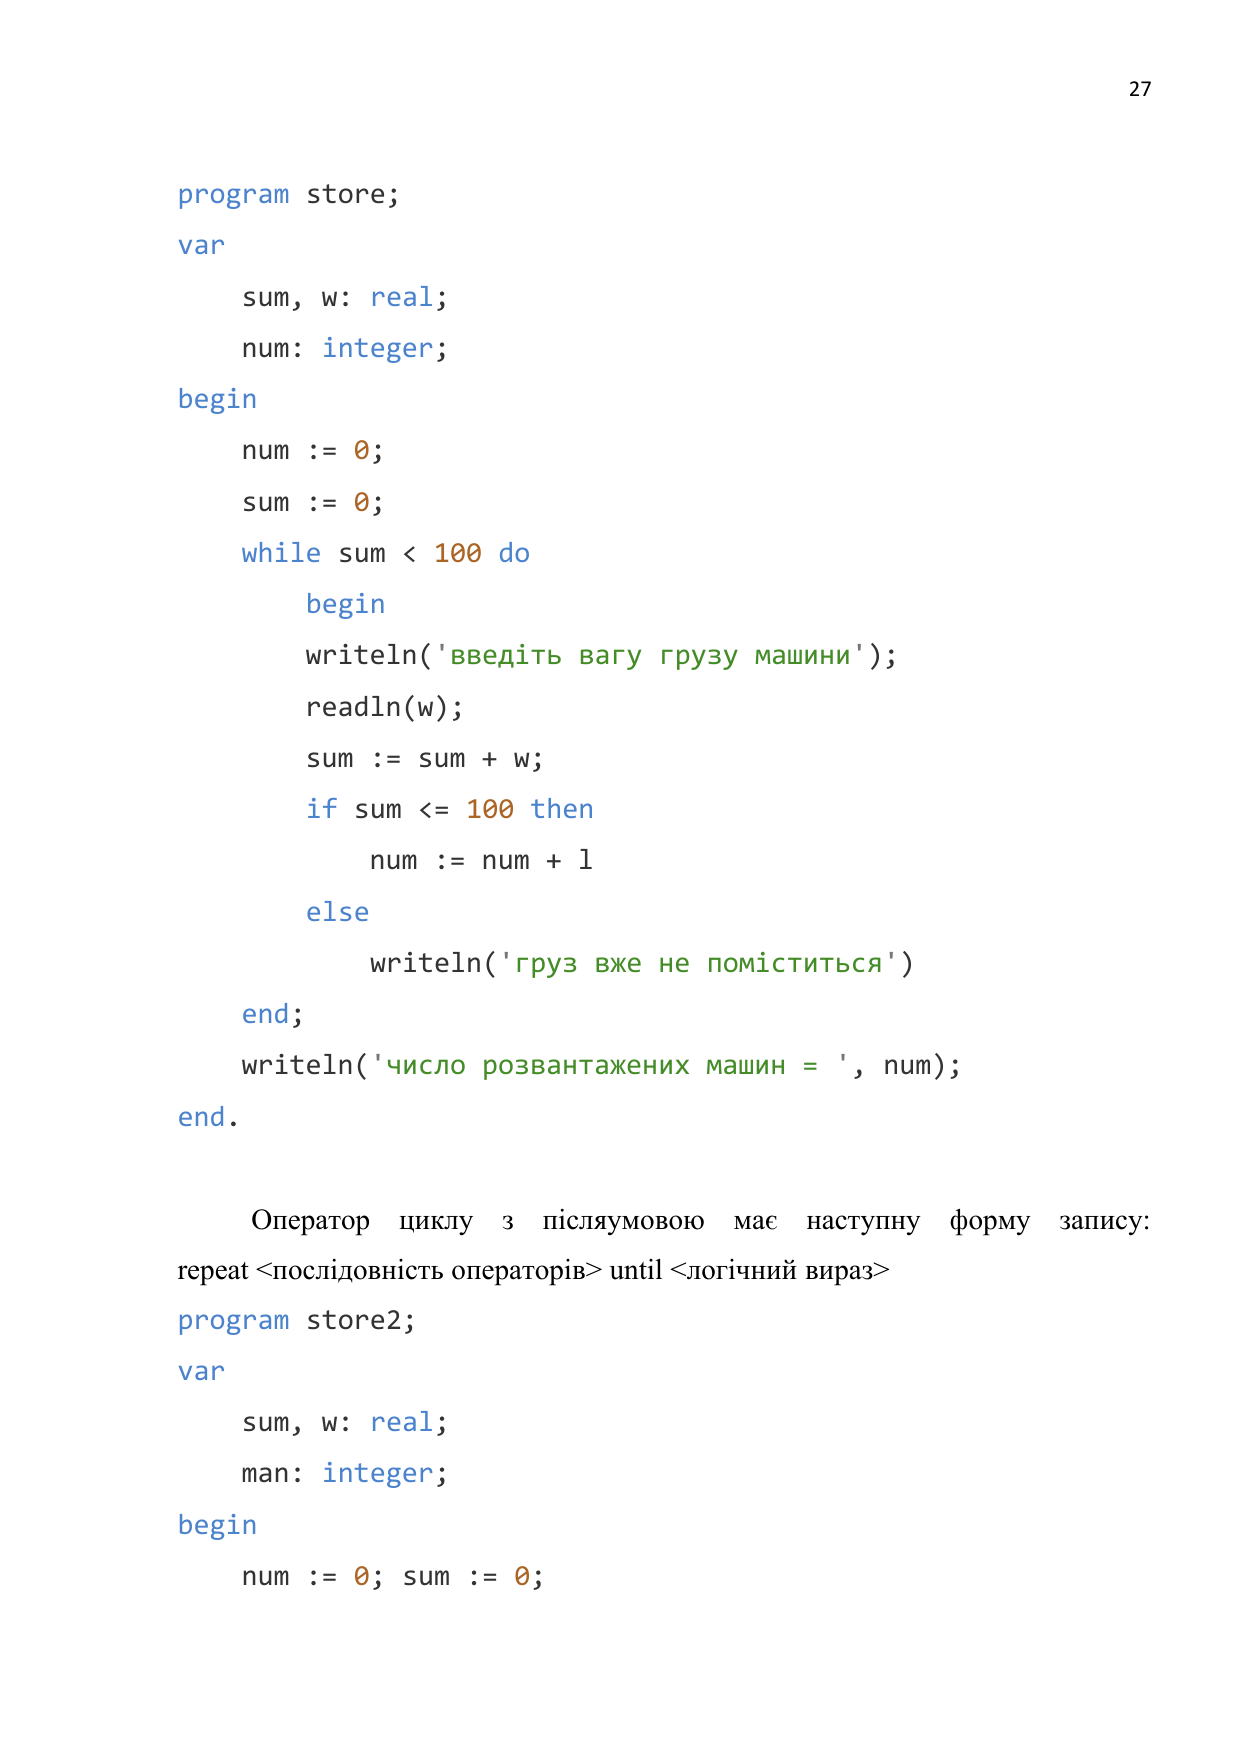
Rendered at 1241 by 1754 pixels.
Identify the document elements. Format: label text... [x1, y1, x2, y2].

text begin [177, 382, 1152, 416]
text program store; [177, 177, 1152, 211]
text num := 0; [177, 433, 1152, 467]
text writeln('груз вже не поміститься') [177, 946, 1152, 980]
text end; [177, 997, 1152, 1031]
text sum := sum + w; [177, 741, 1152, 775]
text num := num + l [177, 843, 1152, 877]
text num := 0; sum := 0; [177, 1559, 1152, 1593]
text else [177, 894, 1152, 928]
text sum := 0; [177, 484, 1152, 518]
text begin [177, 1507, 1152, 1542]
text end. [177, 1099, 1152, 1133]
text num: integer; [177, 331, 1152, 365]
text writeln('введіть вагу грузу машини'); [177, 638, 1152, 672]
text while sum < 100 do [177, 536, 1152, 570]
text if sum <= 100 then [177, 792, 1152, 826]
text writeln('число розвантажених машин = ', num); [177, 1048, 1152, 1082]
text man: integer; [177, 1456, 1152, 1490]
text begin [177, 587, 1152, 621]
text Оператор циклу з післяумовою має наступну форму запису: repeat <послідовність операторів> until <логічний вираз> [177, 1202, 1152, 1286]
text program store2; [177, 1302, 1152, 1337]
text var [177, 1354, 1152, 1388]
text readln(w); [177, 689, 1152, 723]
text sum, w: real; [177, 1405, 1152, 1439]
text sum, w: real; [177, 279, 1152, 313]
text var [177, 228, 1152, 262]
